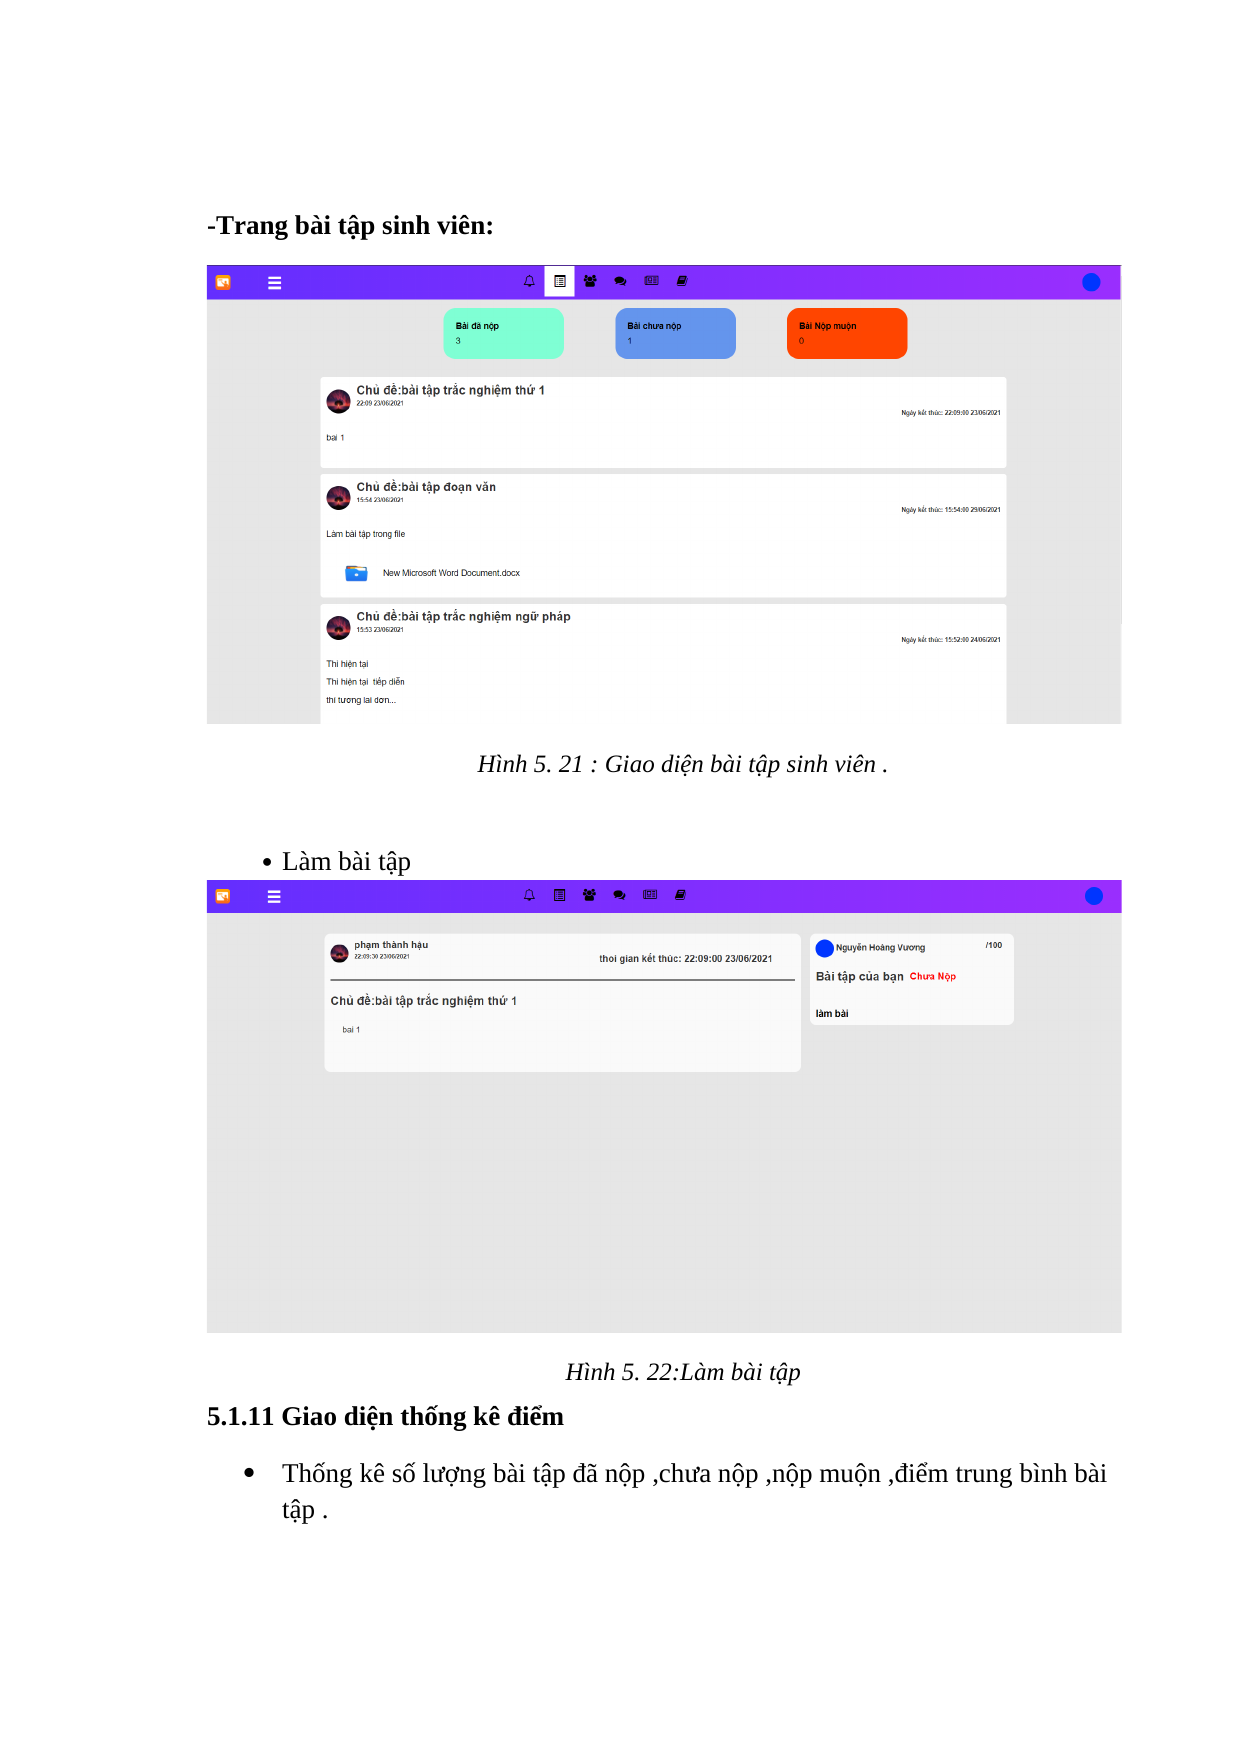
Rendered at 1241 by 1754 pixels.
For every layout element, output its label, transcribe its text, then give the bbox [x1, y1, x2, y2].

list Thống kê số lượng bài tập đã nộp ,chưa nộp ,nộp muộn ,điểm trung bình bài tập . [244, 1457, 1122, 1524]
text -Trang bài tập sinh viên: [207, 209, 1122, 240]
list Làm bài tập [207, 845, 1122, 880]
picture [206, 265, 1122, 724]
text 5.1.11 Giao diện thống kê điểm [207, 1401, 1122, 1432]
picture [206, 880, 1122, 1333]
